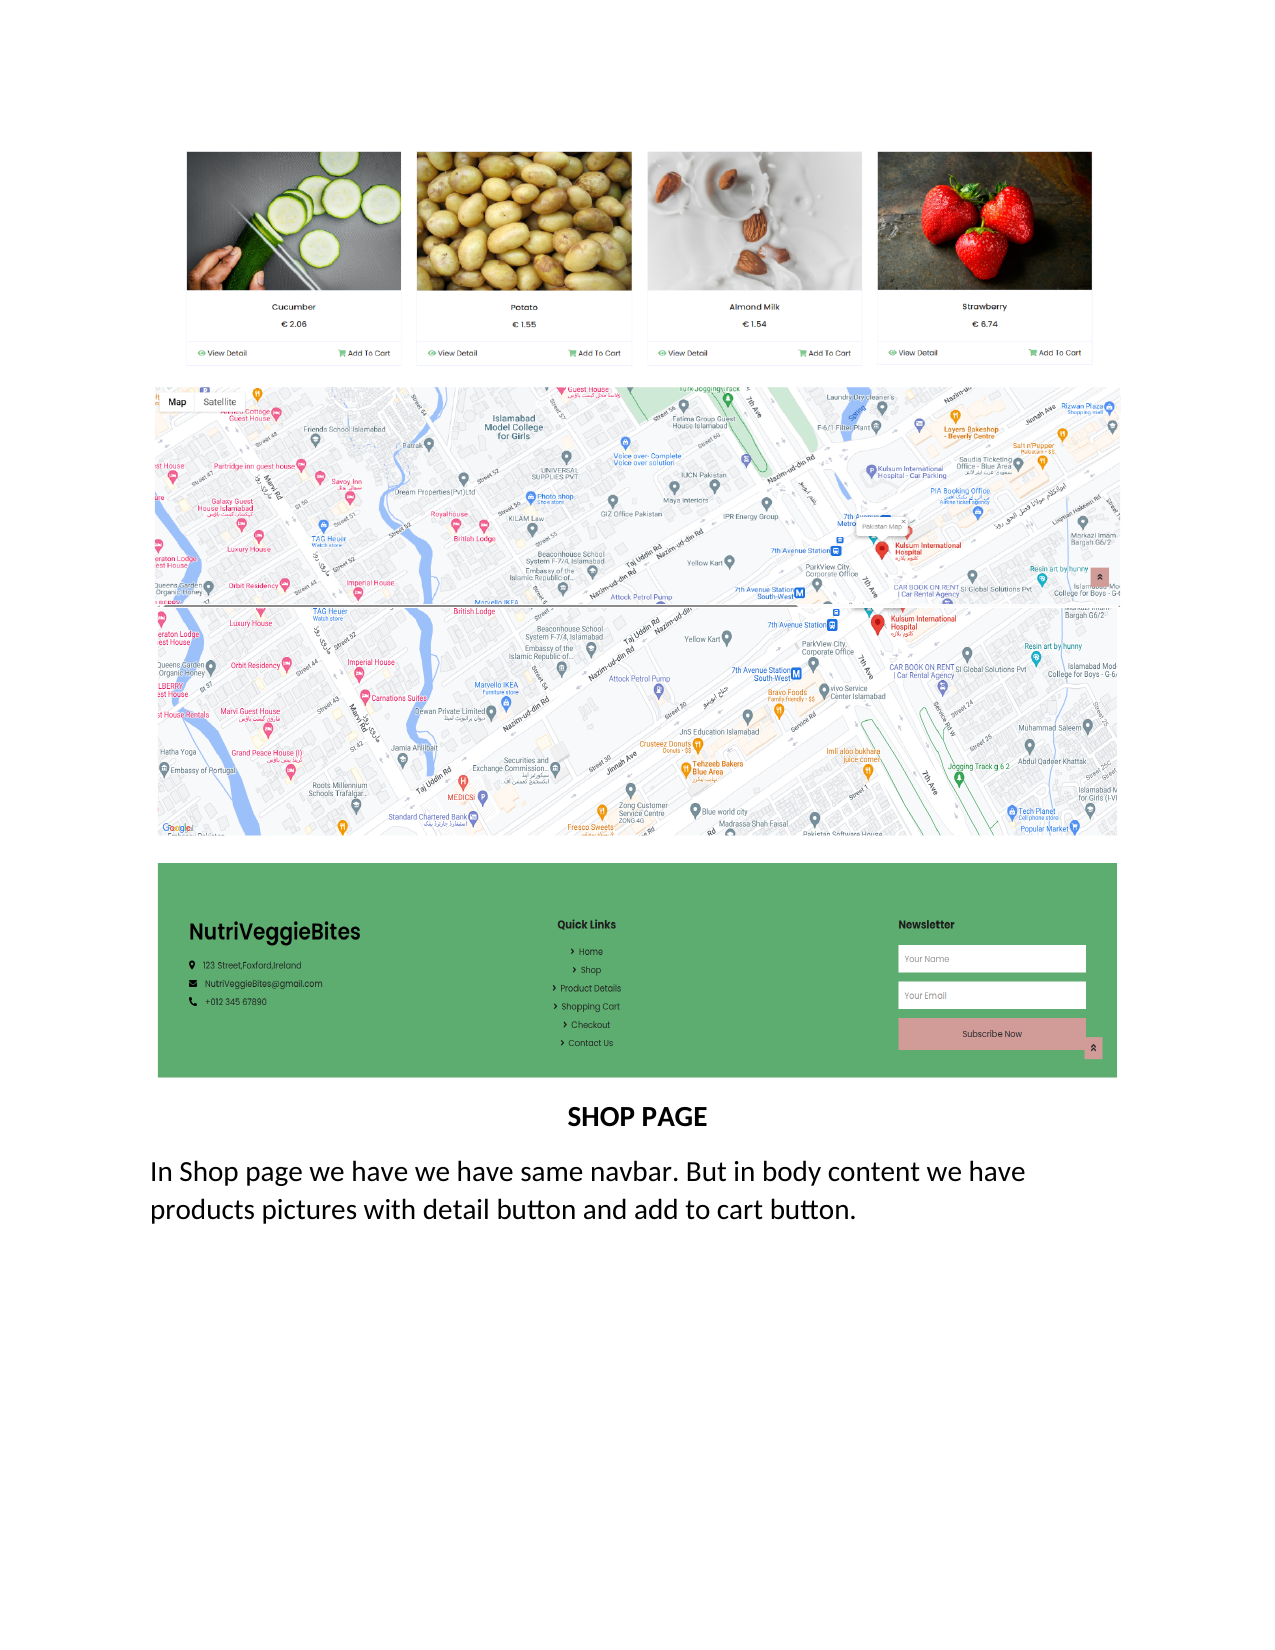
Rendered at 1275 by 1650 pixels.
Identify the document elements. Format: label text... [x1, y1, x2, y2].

text SHOP PAGE [150, 1098, 1125, 1133]
picture [157, 608, 1118, 1079]
picture [154, 150, 1121, 607]
text In Shop page we have we have same navbar. But in body content we have products pictures with detail button and add to cart button. [150, 1153, 1125, 1227]
